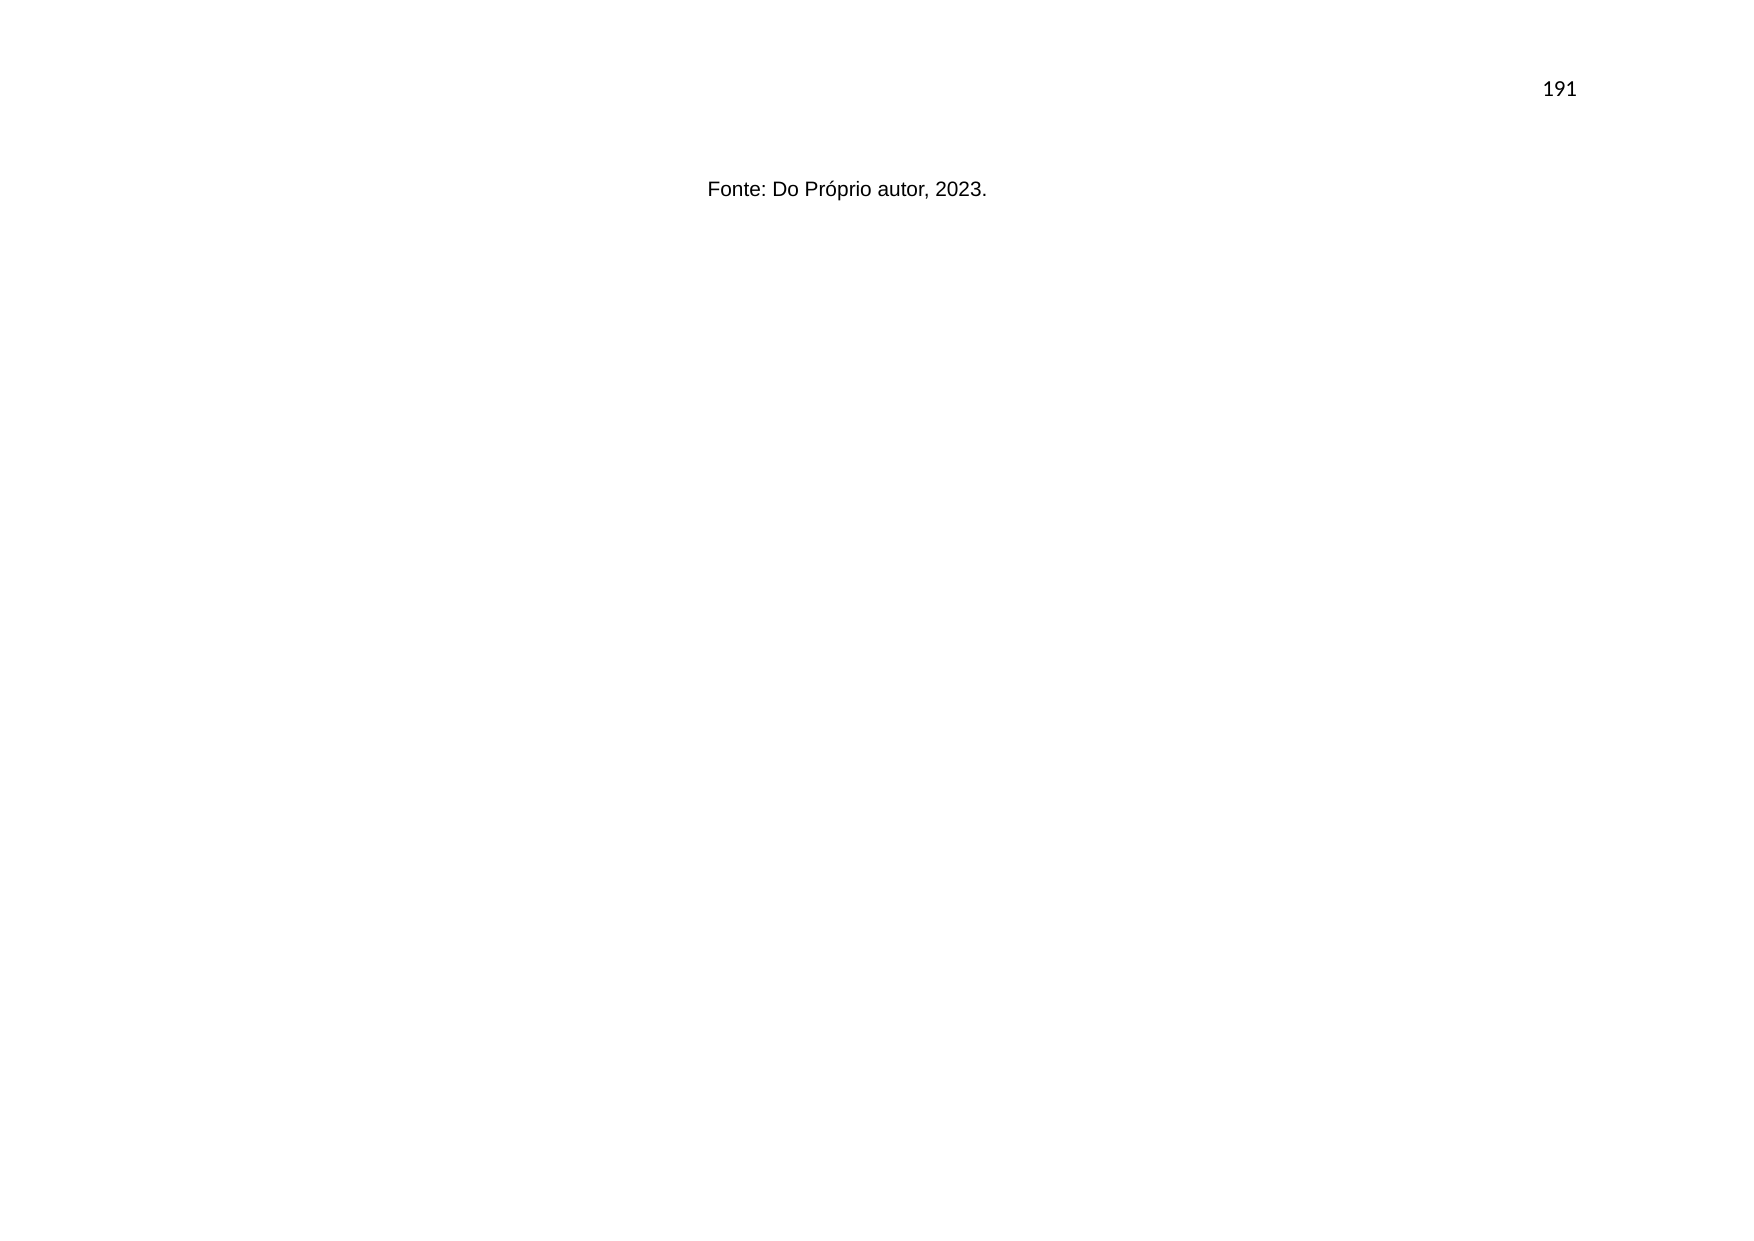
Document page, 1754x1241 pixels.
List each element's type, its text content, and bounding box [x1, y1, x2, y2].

text Fonte: Do Próprio autor, 2023. [118, 177, 1577, 201]
